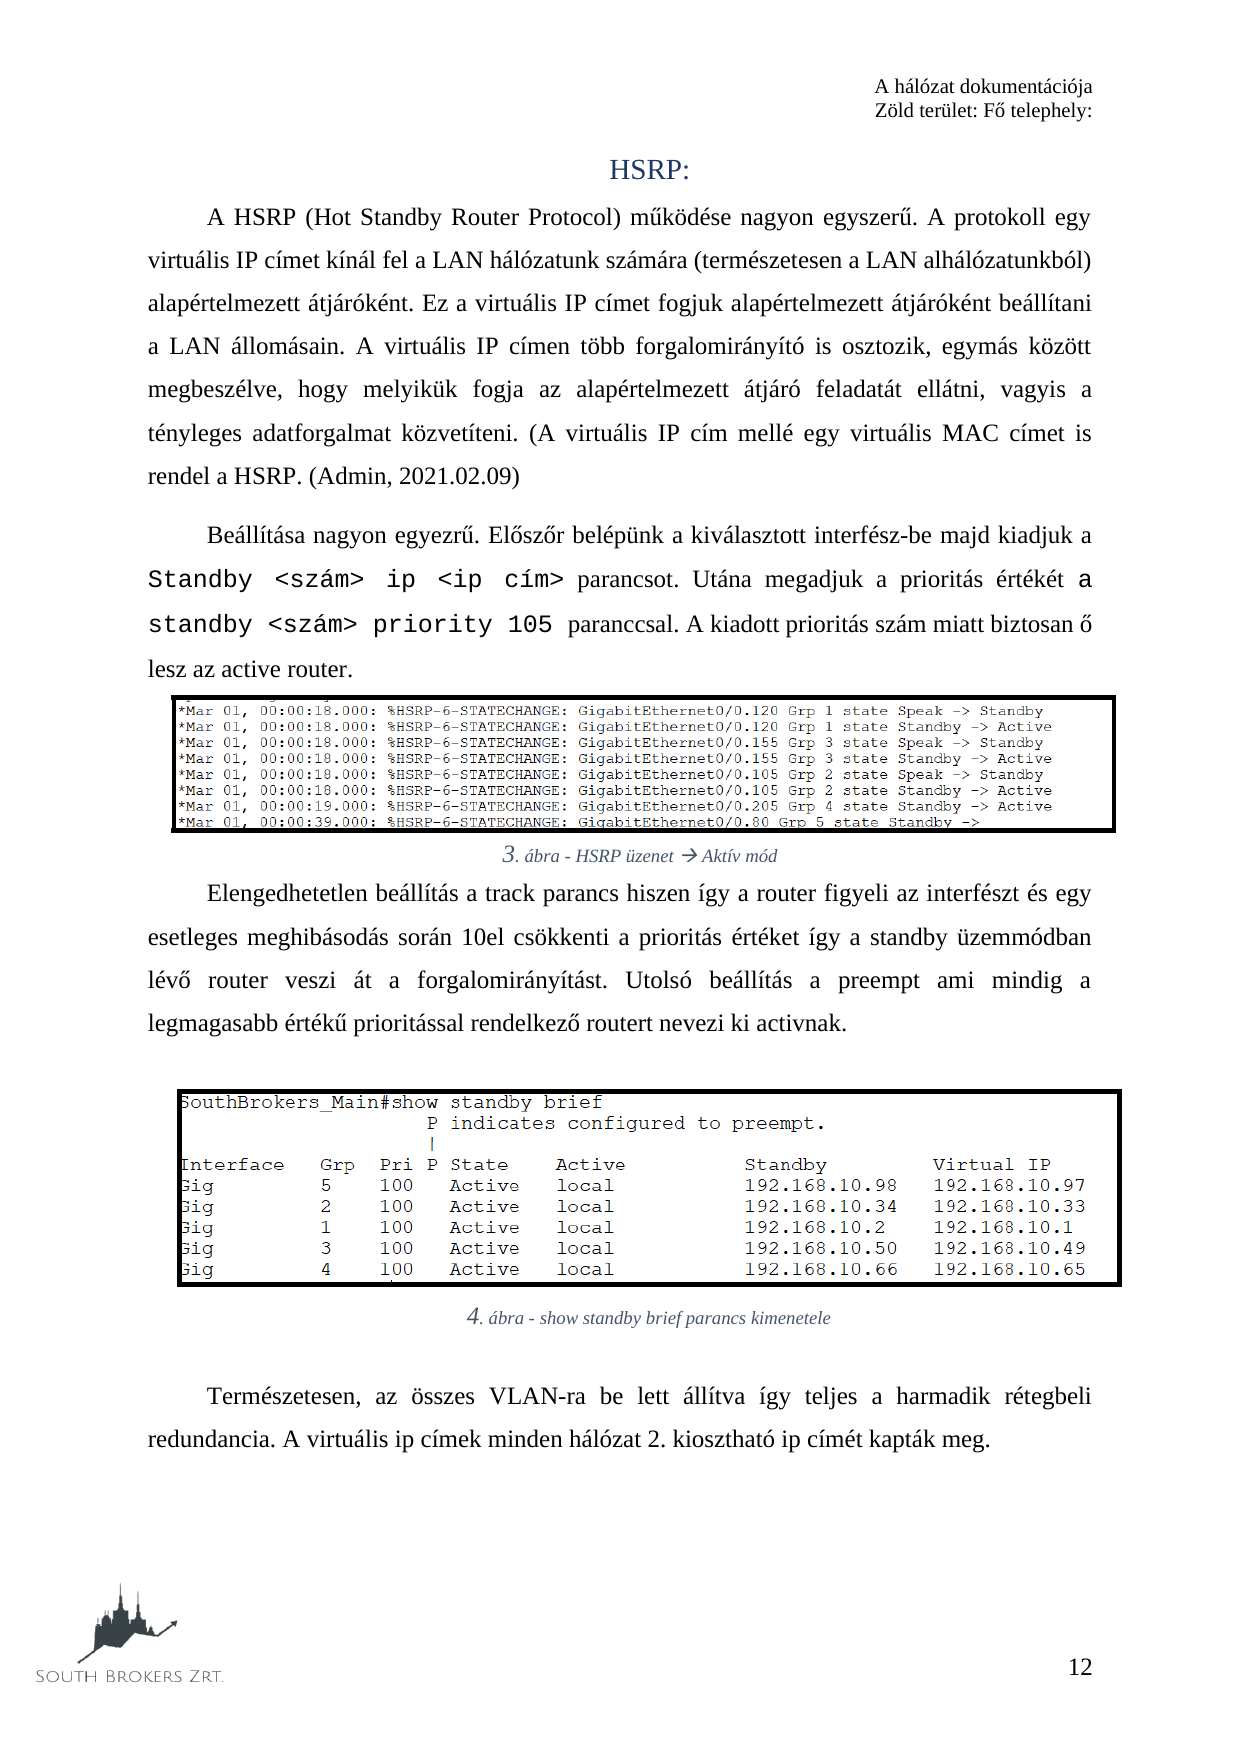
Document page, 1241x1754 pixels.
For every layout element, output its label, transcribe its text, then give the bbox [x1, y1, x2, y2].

picture [182, 1094, 1117, 1282]
text A HSRP (Hot Standby Router Protocol) működése nagyon egyszerű. A protokoll egy virtuális IP címet kínál fel a LAN hálózatunk számára (természetesen a LAN alhálózatunkból) alapértelmezett átjáróként. Ez a virtuális IP címet fogjuk alapértelmezett átjáróként beállítani a LAN állomásain. A virtuális IP címen több forgalomirányító is osztozik, egymás között megbeszélve, hogy melyikük fogja az alapértelmezett átjáró feladatát ellátni, vagyis a tényleges adatforgalmat közvetíteni. (A virtuális IP cím mellé egy virtuális MAC címet is rendel a HSRP. (Admin, 2021.02.09) [148, 202, 1093, 489]
picture [176, 700, 1112, 828]
text Beállítása nagyon egyezrű. Előszőr belépünk a kiválasztott interfész-be majd kiadjuk a Standby <szám> ip <ip cím> parancsot. Utána megadjuk a prioritás értékét a standby <szám> priority 105 paranccsal. A kiadott prioritás szám miatt biztosan ő lesz az active router. [148, 521, 1093, 683]
subtitle HSRP: [148, 152, 1093, 185]
picture [0, 1531, 255, 1754]
